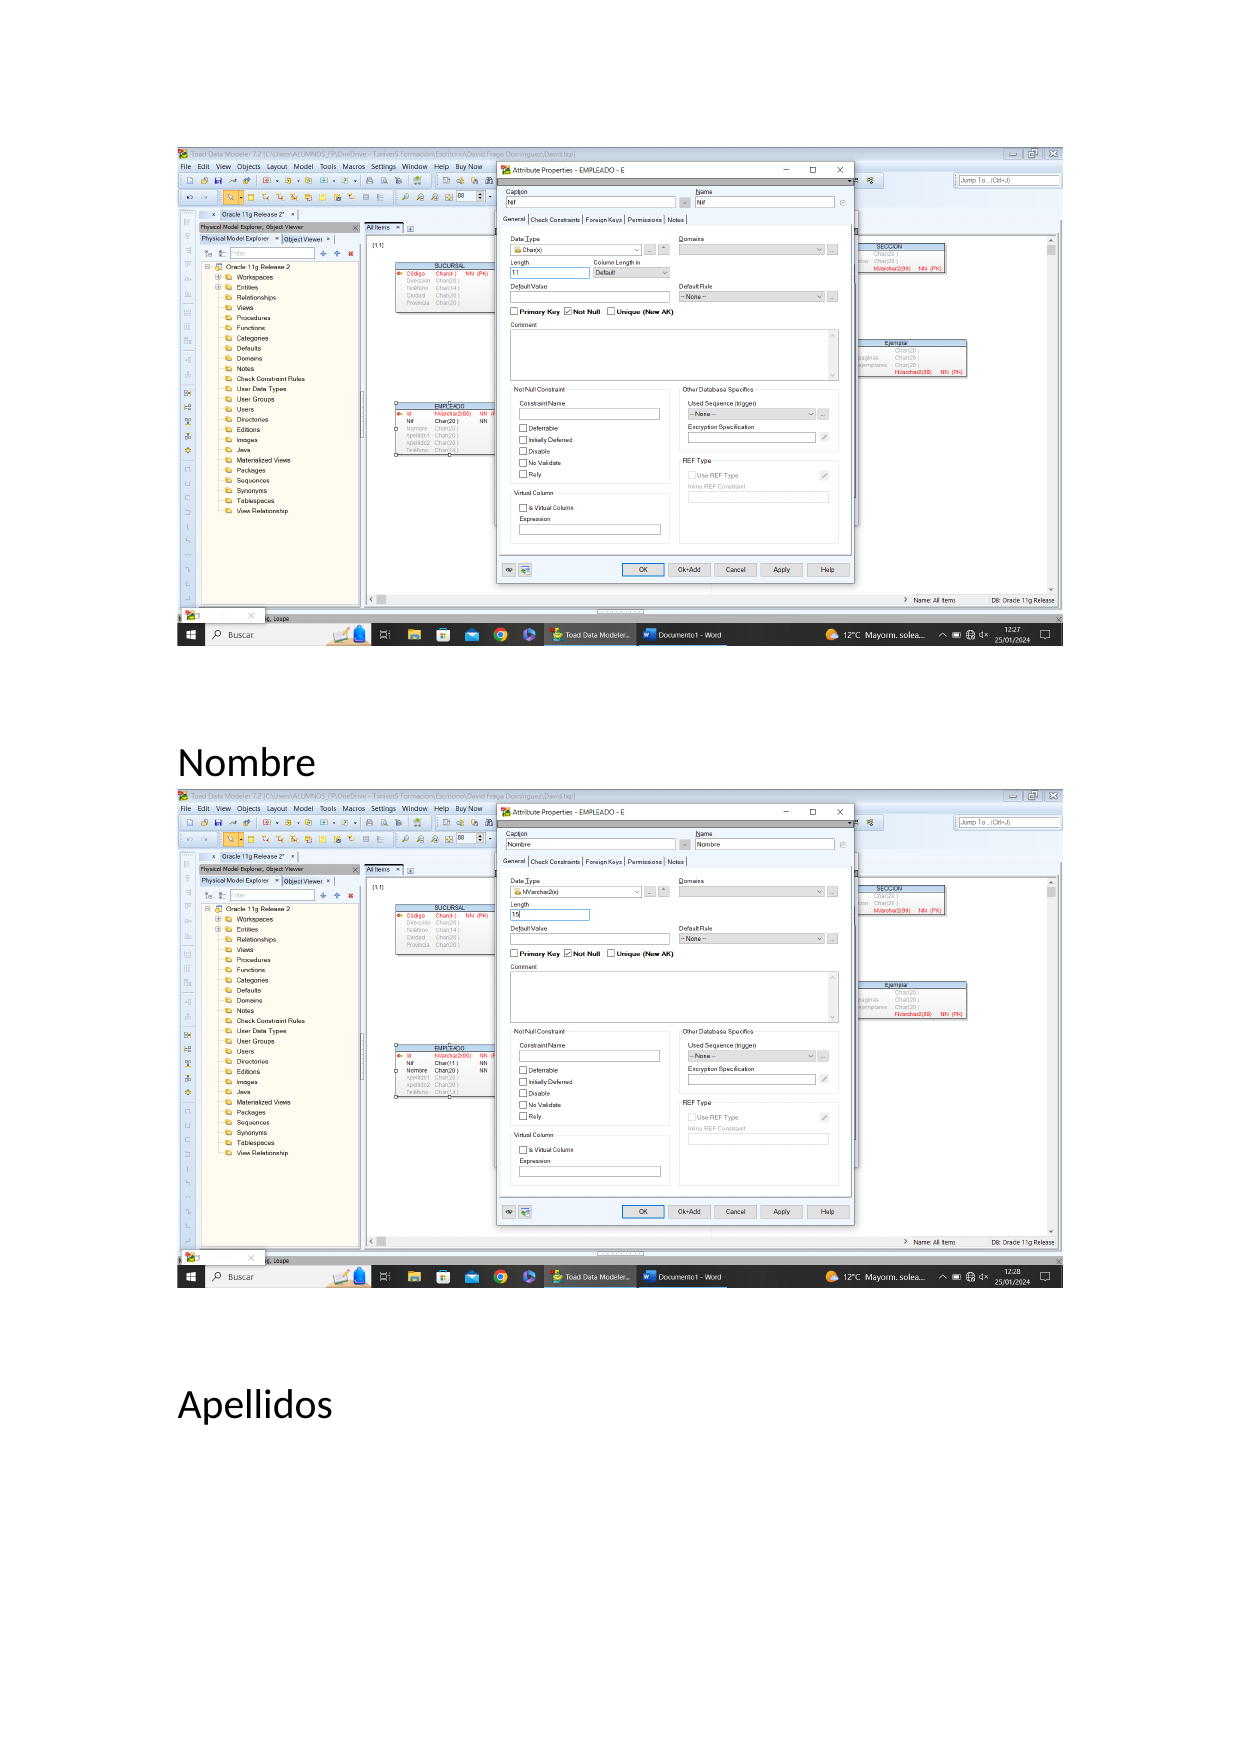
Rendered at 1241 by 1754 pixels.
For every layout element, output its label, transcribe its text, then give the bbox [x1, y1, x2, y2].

text Nombre [177, 736, 1063, 789]
picture [177, 789, 1063, 1288]
picture [177, 147, 1063, 646]
text Apellidos [177, 1378, 1063, 1429]
